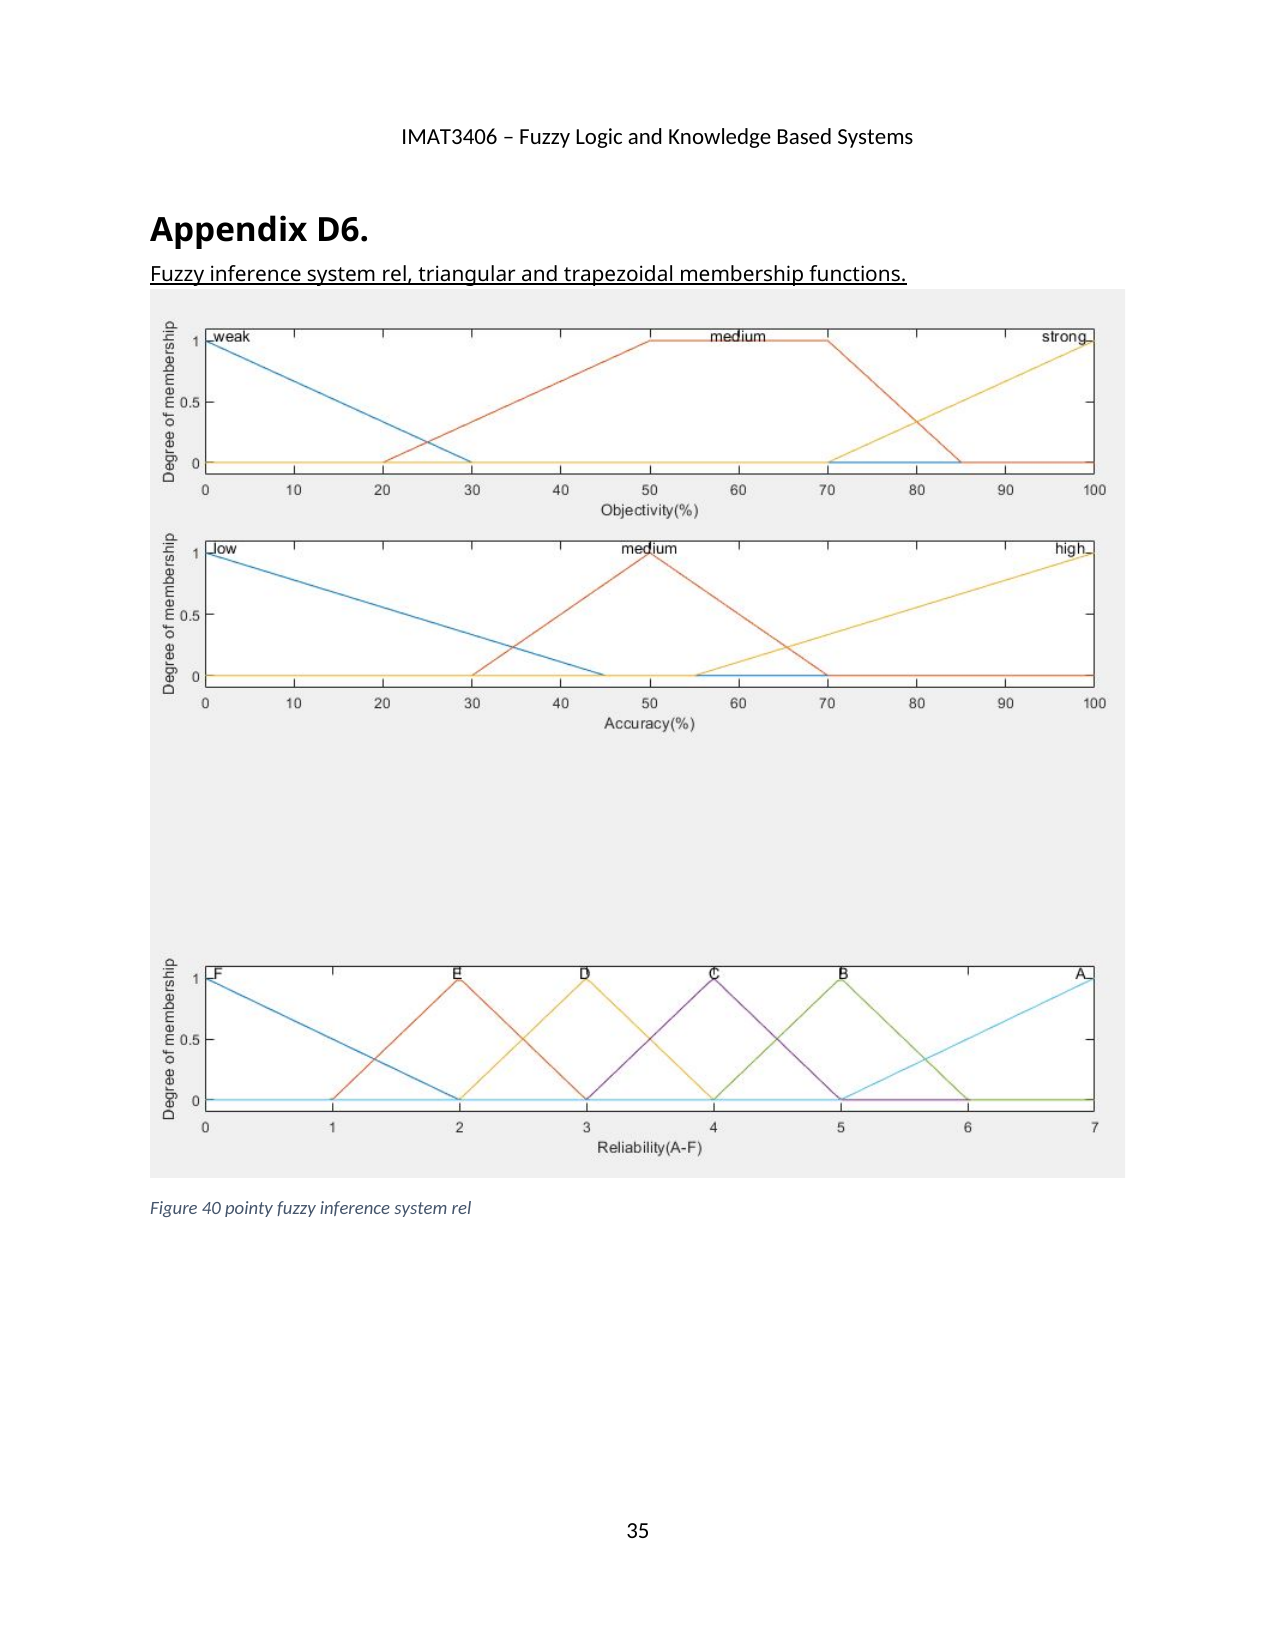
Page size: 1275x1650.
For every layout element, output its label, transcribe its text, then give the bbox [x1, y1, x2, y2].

text Figure 40 pointy fuzzy inference system rel [150, 1196, 1125, 1219]
subtitle Appendix D6. [150, 206, 1125, 251]
picture [150, 289, 1125, 1178]
subtitle Fuzzy inference system rel, triangular and trapezoidal membership functions. [150, 259, 1125, 287]
